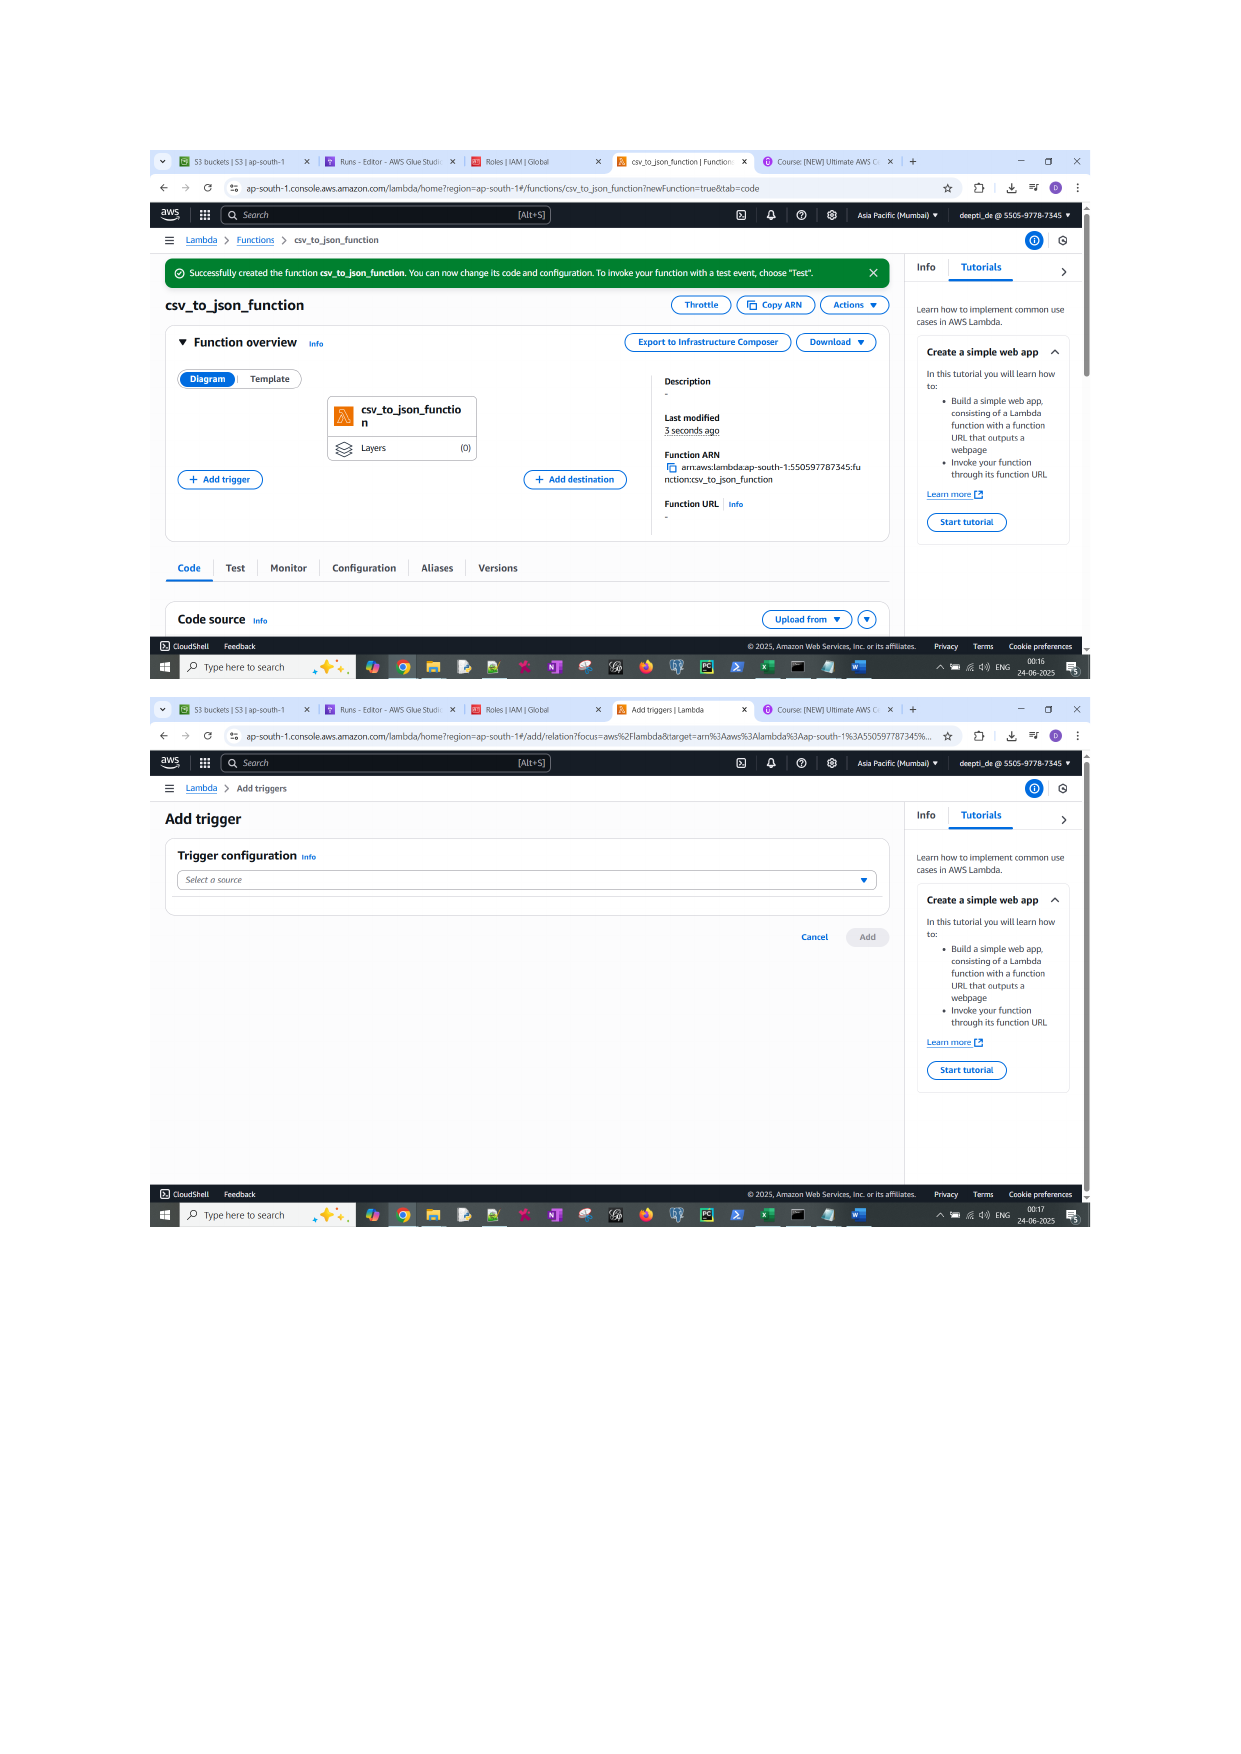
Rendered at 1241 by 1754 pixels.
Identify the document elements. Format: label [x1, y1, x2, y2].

picture [150, 697, 1091, 1227]
picture [150, 150, 1091, 679]
